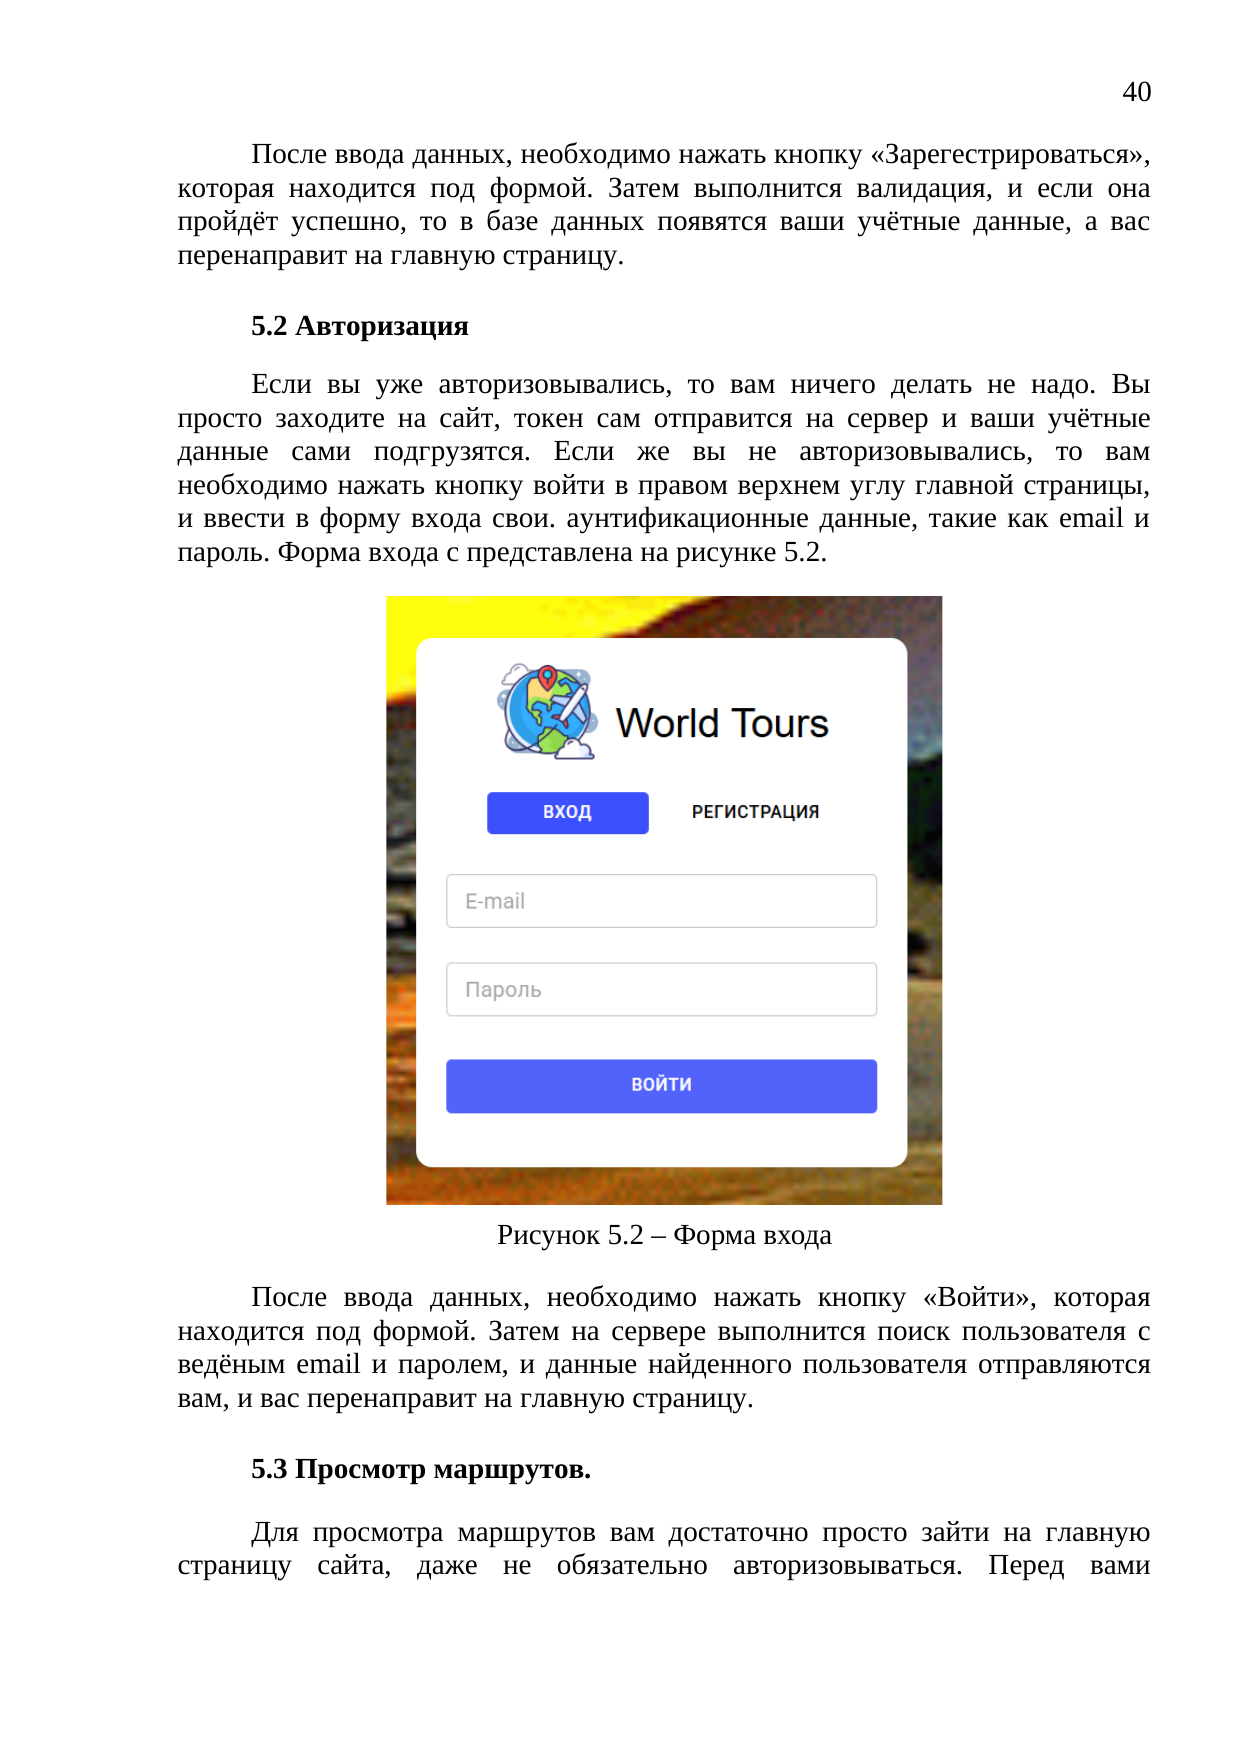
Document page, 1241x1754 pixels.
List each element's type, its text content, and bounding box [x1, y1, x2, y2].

text Авторизация [251, 308, 1152, 341]
text Если вы уже авторизовывались, то вам ничего делать не надо. Вы просто заходите на сайт, токен сам отправится на сервер и ваши учётные данные сами подгрузятся. Если же вы не авторизовывались, то вам необходимо нажать кнопку войти в правом верхнем углу главной страницы, и ввести в форму входа свои. аунтификационные данные, такие как email и пароль. Форма входа с представлена на рисунке 5.2. [177, 366, 1152, 568]
picture [386, 596, 943, 1205]
list После ввода данных, необходимо нажать кнопку «Зарегестрироваться», которая находится под формой. Затем выполнится валидация, и если она пройдёт успешно, то в базе данных появятся ваши учётные данные, а вас перенаправит на главную страницу. [177, 136, 1152, 270]
text Просмотр маршрутов. [251, 1451, 1152, 1485]
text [177, 1514, 1152, 1581]
text После ввода данных, необходимо нажать кнопку «Войти», которая находится под формой. Затем на сервере выполнится поиск пользователя с ведёным email и паролем, и данные найденного пользователя отправляются вам, и вас перенаправит на главную страницу. [177, 1279, 1152, 1414]
text Рисунок 5.2 – Форма входа [177, 1217, 1152, 1250]
